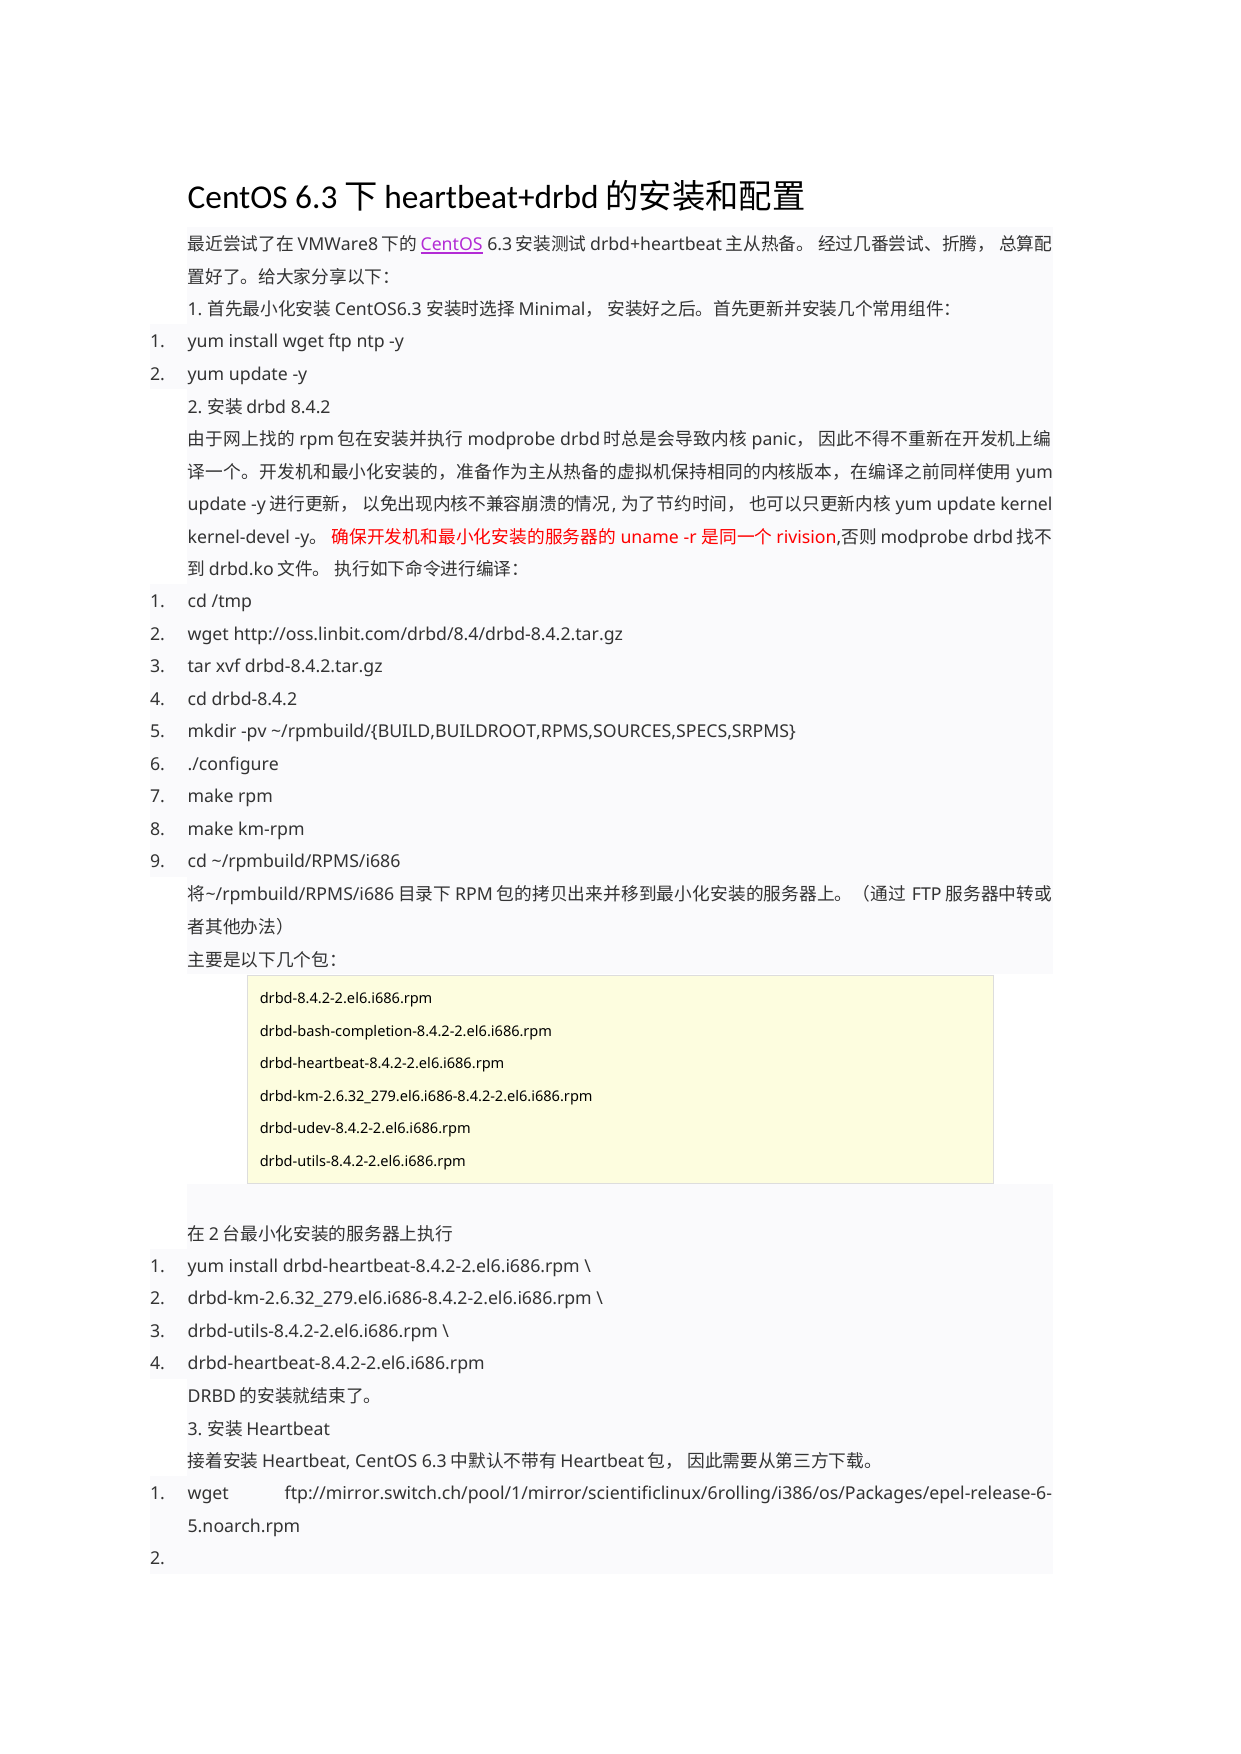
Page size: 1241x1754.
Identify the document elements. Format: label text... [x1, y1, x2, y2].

text 由于网上找的rpm包在安装并执行modprobe drbd时总是会导致内核panic， 因此不得不重新在开发机上编译一个。开发机和最小化安装的，准备作为主从热备的虚拟机保持相同的内核版本，在编译之前同样使用yum update -y进行更新， 以免出现内核不兼容崩溃的情况, 为了节约时间， 也可以只更新内核yum update kernel kernel-devel -y。 确保开发机和最小化安装的服务器的uname -r 是同一个rivision,否则modprobe drbd找不到drbd.ko文件。 执行如下命令进行编译： [187, 422, 1053, 584]
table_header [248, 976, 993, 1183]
text 3. 安装Heartbeat [187, 1412, 1053, 1444]
text 接着安装Heartbeat, CentOS 6.3中默认不带有Heartbeat包， 因此需要从第三方下载。 [187, 1444, 1053, 1477]
list mkdir -pv ~/rpmbuild/{BUILD,BUILDROOT,RPMS,SOURCES,SPECS,SRPMS} [150, 714, 1053, 747]
list drbd-utils-8.4.2-2.el6.i686.rpm \ [150, 1314, 1053, 1347]
list ./configure [150, 747, 1053, 779]
list make rpm [150, 779, 1053, 812]
list tar xvf drbd-8.4.2.tar.gz [150, 649, 1053, 682]
list yum install drbd-heartbeat-8.4.2-2.el6.i686.rpm \ [150, 1249, 1053, 1282]
list make km-rpm [150, 812, 1053, 844]
text 将~/rpmbuild/RPMS/i686目录下RPM包的拷贝出来并移到最小化安装的服务器上。（通过FTP服务器中转或者其他办法） [187, 877, 1053, 942]
text 主要是以下几个包： [187, 942, 1053, 974]
list cd drbd-8.4.2 [150, 682, 1053, 714]
list cd ~/rpmbuild/RPMS/i686 [150, 844, 1053, 877]
list drbd-km-2.6.32_279.el6.i686-8.4.2-2.el6.i686.rpm \ [150, 1282, 1053, 1314]
text 在2台最小化安装的服务器上执行 [187, 1217, 1053, 1249]
text DRBD的安装就结束了。 [187, 1379, 1053, 1412]
list drbd-heartbeat-8.4.2-2.el6.i686.rpm [150, 1347, 1053, 1379]
text 最近尝试了在VMWare8下的CentOS 6.3安装测试drbd+heartbeat主从热备。 经过几番尝试、折腾， 总算配置好了。给大家分享以下： [187, 227, 1053, 292]
list yum install wget ftp ntp -y [150, 324, 1053, 357]
list yum update -y [150, 357, 1053, 389]
list cd /tmp [150, 584, 1053, 617]
text 2. 安装drbd 8.4.2 [187, 389, 1053, 422]
list wget ftp://mirror.switch.ch/pool/1/mirror/scientificlinux/6rolling/i386/os/Packages/epel-release-6-5.noarch.rpm [150, 1477, 1053, 1542]
list wget http://oss.linbit.com/drbd/8.4/drbd-8.4.2.tar.gz [150, 617, 1053, 649]
text CentOS 6.3下heartbeat+drbd的安装和配置 [187, 162, 1053, 227]
text 1. 首先最小化安装CentOS6.3 安装时选择Minimal， 安装好之后。首先更新并安装几个常用组件： [187, 292, 1053, 324]
